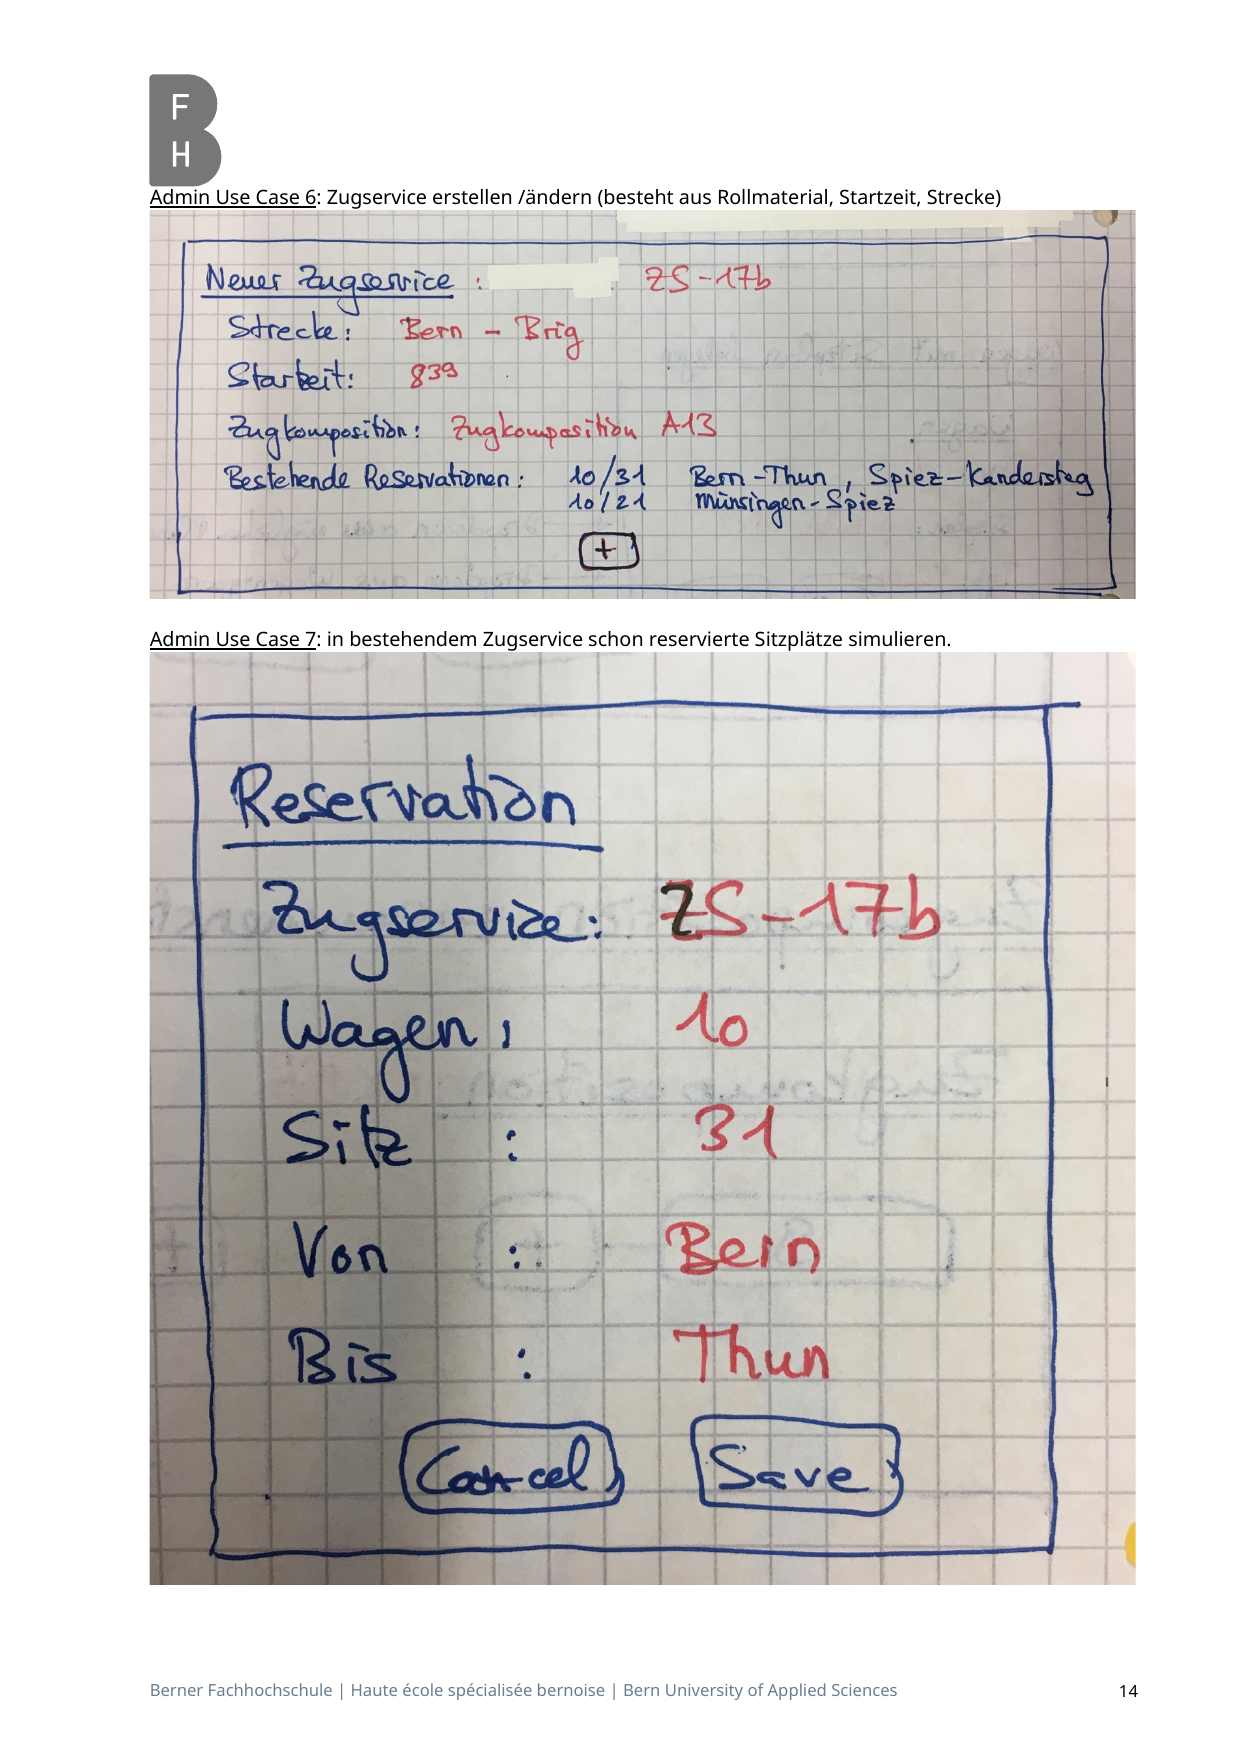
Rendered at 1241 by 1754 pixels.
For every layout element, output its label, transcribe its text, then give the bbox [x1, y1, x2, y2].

picture [149, 210, 1136, 599]
picture [149, 652, 1136, 1585]
text Admin Use Case 6: Zugservice erstellen /ändern (besteht aus Rollmaterial, Startzeit, Strecke) [149, 183, 1136, 210]
text Admin Use Case 7: in bestehendem Zugservice schon reservierte Sitzplätze simulieren. [149, 626, 1136, 652]
